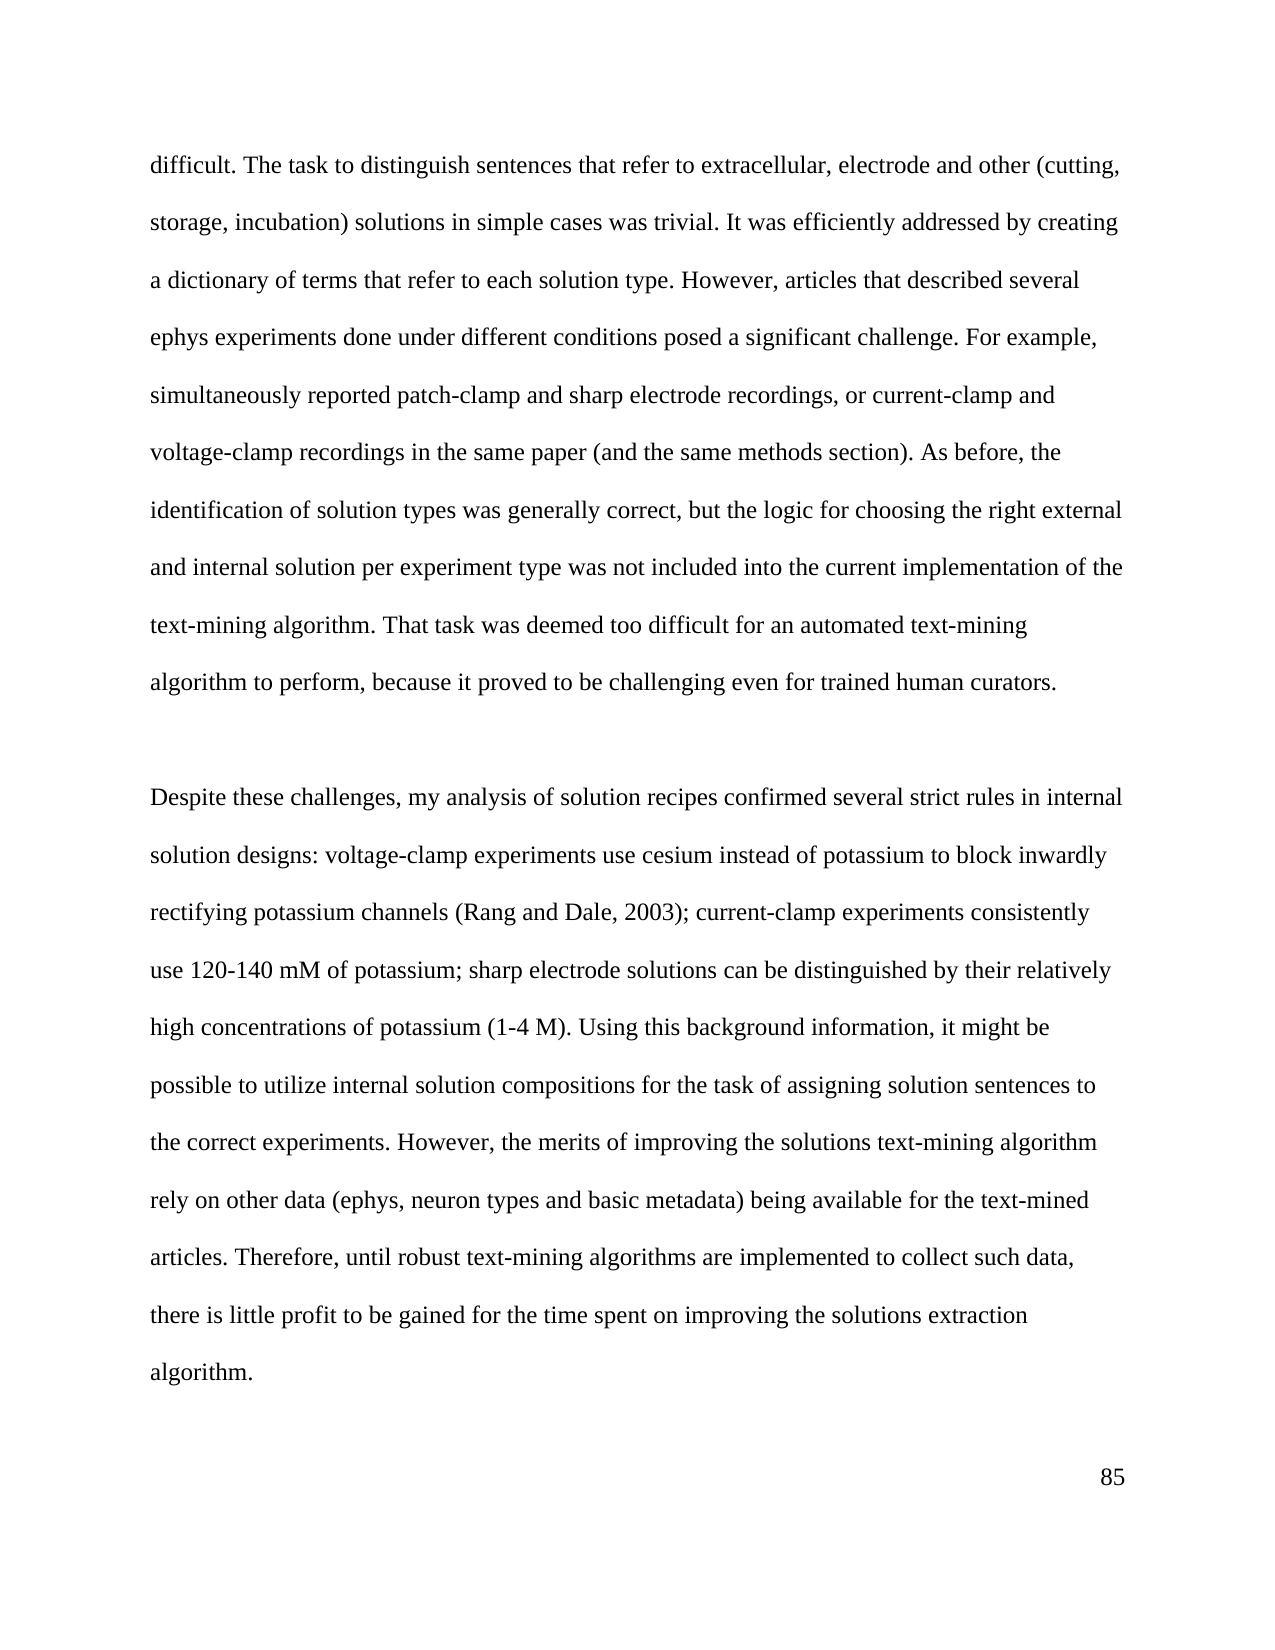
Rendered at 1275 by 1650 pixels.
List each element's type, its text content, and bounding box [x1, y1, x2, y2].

text Despite these challenges, my analysis of solution recipes confirmed several strict rules in internal solution designs: voltage-clamp experiments use cesium instead of potassium to block inwardly rectifying potassium channels (Rang and Dale, 2003); current-clamp experiments consistently use 120-140 mM of potassium; sharp electrode solutions can be distinguished by their relatively high concentrations of potassium (1-4 M). Using this background information, it might be possible to utilize internal solution compositions for the task of assigning solution sentences to the correct experiments. However, the merits of improving the solutions text-mining algorithm rely on other data (ephys, neuron types and basic metadata) being available for the text-mined articles. Therefore, until robust text-mining algorithms are implemented to collect such data, there is little profit to be gained for the time spent on improving the solutions extraction algorithm. [150, 782, 1125, 1386]
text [150, 150, 1125, 696]
